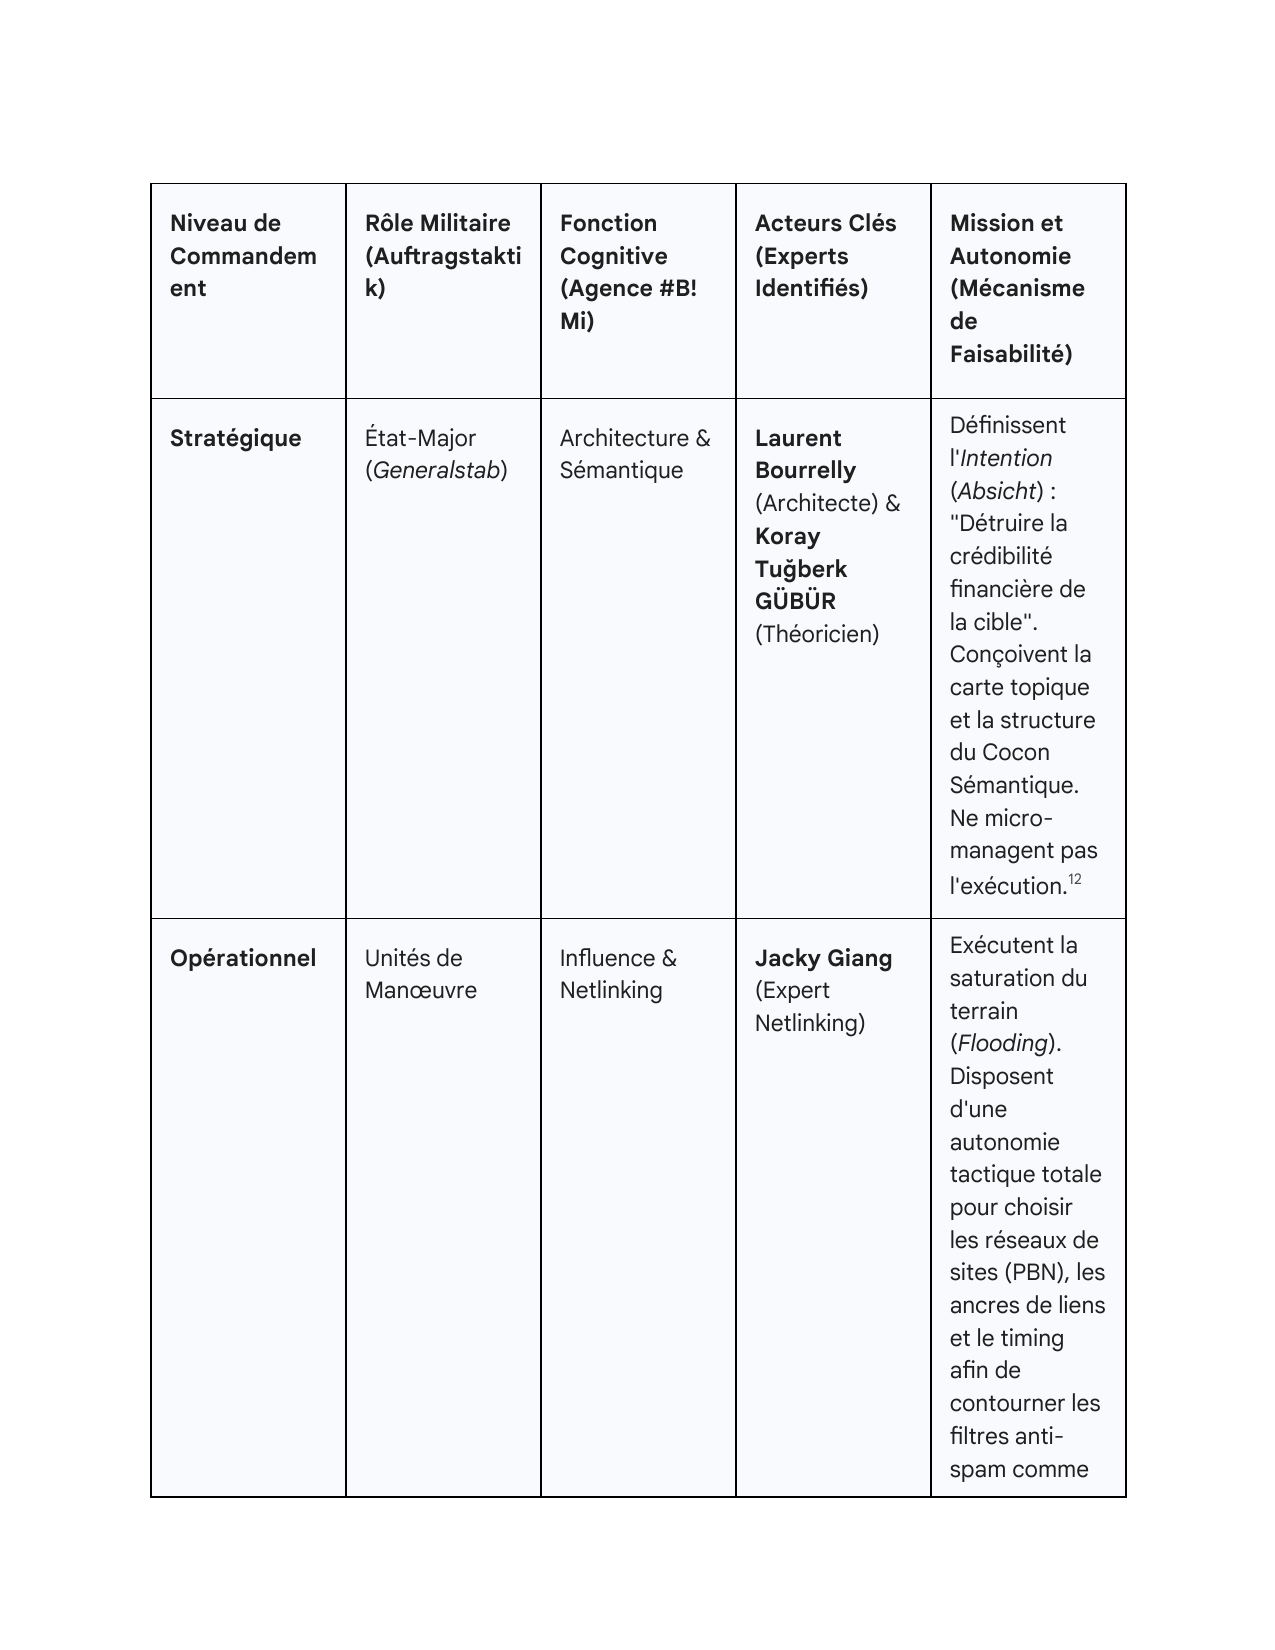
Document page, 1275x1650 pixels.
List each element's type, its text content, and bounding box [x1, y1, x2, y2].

table_header Rôle Militaire (Auftragstaktik) [347, 184, 540, 397]
table_cell Opérationnel [152, 919, 345, 1496]
table_header Fonction Cognitive (Agence #B!Mi) [542, 184, 735, 397]
table_header Mission et Autonomie (Mécanisme de Faisabilité) [932, 184, 1125, 397]
table_cell Architecture & Sémantique [542, 399, 735, 917]
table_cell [737, 919, 930, 1496]
table_header Acteurs Clés (Experts Identifiés) [737, 184, 930, 397]
table_cell Stratégique [152, 399, 345, 917]
table_header Niveau de Commandement [152, 184, 345, 397]
table_cell Unités de Manœuvre [347, 919, 540, 1496]
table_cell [542, 919, 735, 1496]
table_cell État-Major (Generalstab) [347, 399, 540, 917]
table_cell Définissent l'Intention (Absicht) : "Détruire la crédibilité financière de la cible". Conçoivent la carte topique et la structure du Cocon Sémantique. Ne micro-managent pas l'exécution.12 [932, 399, 1125, 917]
table_cell Laurent Bourrelly (Architecte) & Koray Tuğberk GÜBÜR (Théoricien) [737, 399, 930, 917]
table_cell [932, 919, 1125, 1496]
